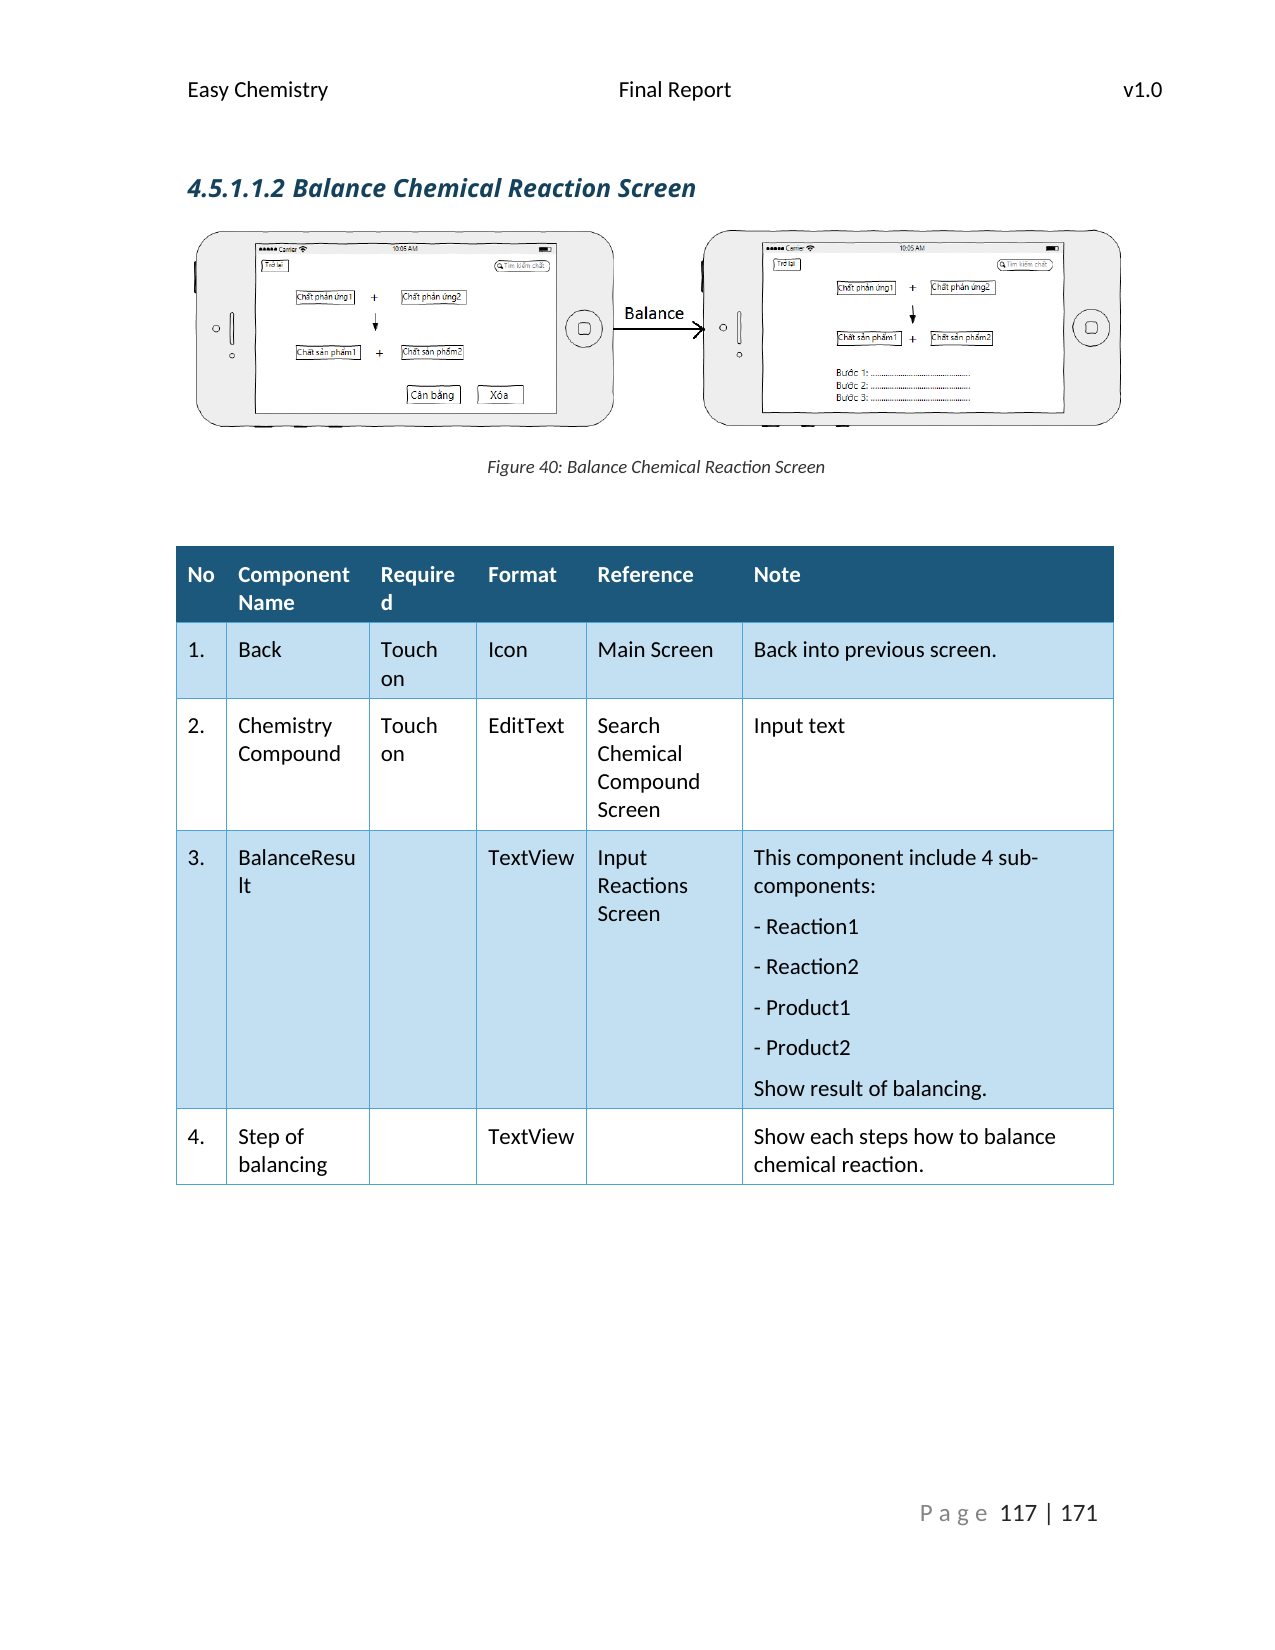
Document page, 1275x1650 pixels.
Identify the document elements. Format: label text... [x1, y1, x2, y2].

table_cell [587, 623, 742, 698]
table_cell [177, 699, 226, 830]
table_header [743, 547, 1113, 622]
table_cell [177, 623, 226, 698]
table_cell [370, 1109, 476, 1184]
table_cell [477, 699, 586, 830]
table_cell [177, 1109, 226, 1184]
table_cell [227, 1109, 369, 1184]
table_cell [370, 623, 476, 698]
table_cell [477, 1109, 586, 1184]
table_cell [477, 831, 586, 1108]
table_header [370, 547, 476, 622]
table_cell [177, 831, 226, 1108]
subtitle Balance Chemical Reaction Screen [187, 171, 1125, 205]
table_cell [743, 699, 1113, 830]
picture [187, 224, 1129, 437]
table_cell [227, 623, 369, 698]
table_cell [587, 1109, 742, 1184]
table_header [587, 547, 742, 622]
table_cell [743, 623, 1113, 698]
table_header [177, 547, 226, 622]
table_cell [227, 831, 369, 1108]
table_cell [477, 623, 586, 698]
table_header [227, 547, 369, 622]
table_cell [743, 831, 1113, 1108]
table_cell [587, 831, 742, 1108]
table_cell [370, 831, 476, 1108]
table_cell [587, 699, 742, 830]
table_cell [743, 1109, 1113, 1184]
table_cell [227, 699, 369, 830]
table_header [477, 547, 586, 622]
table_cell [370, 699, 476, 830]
